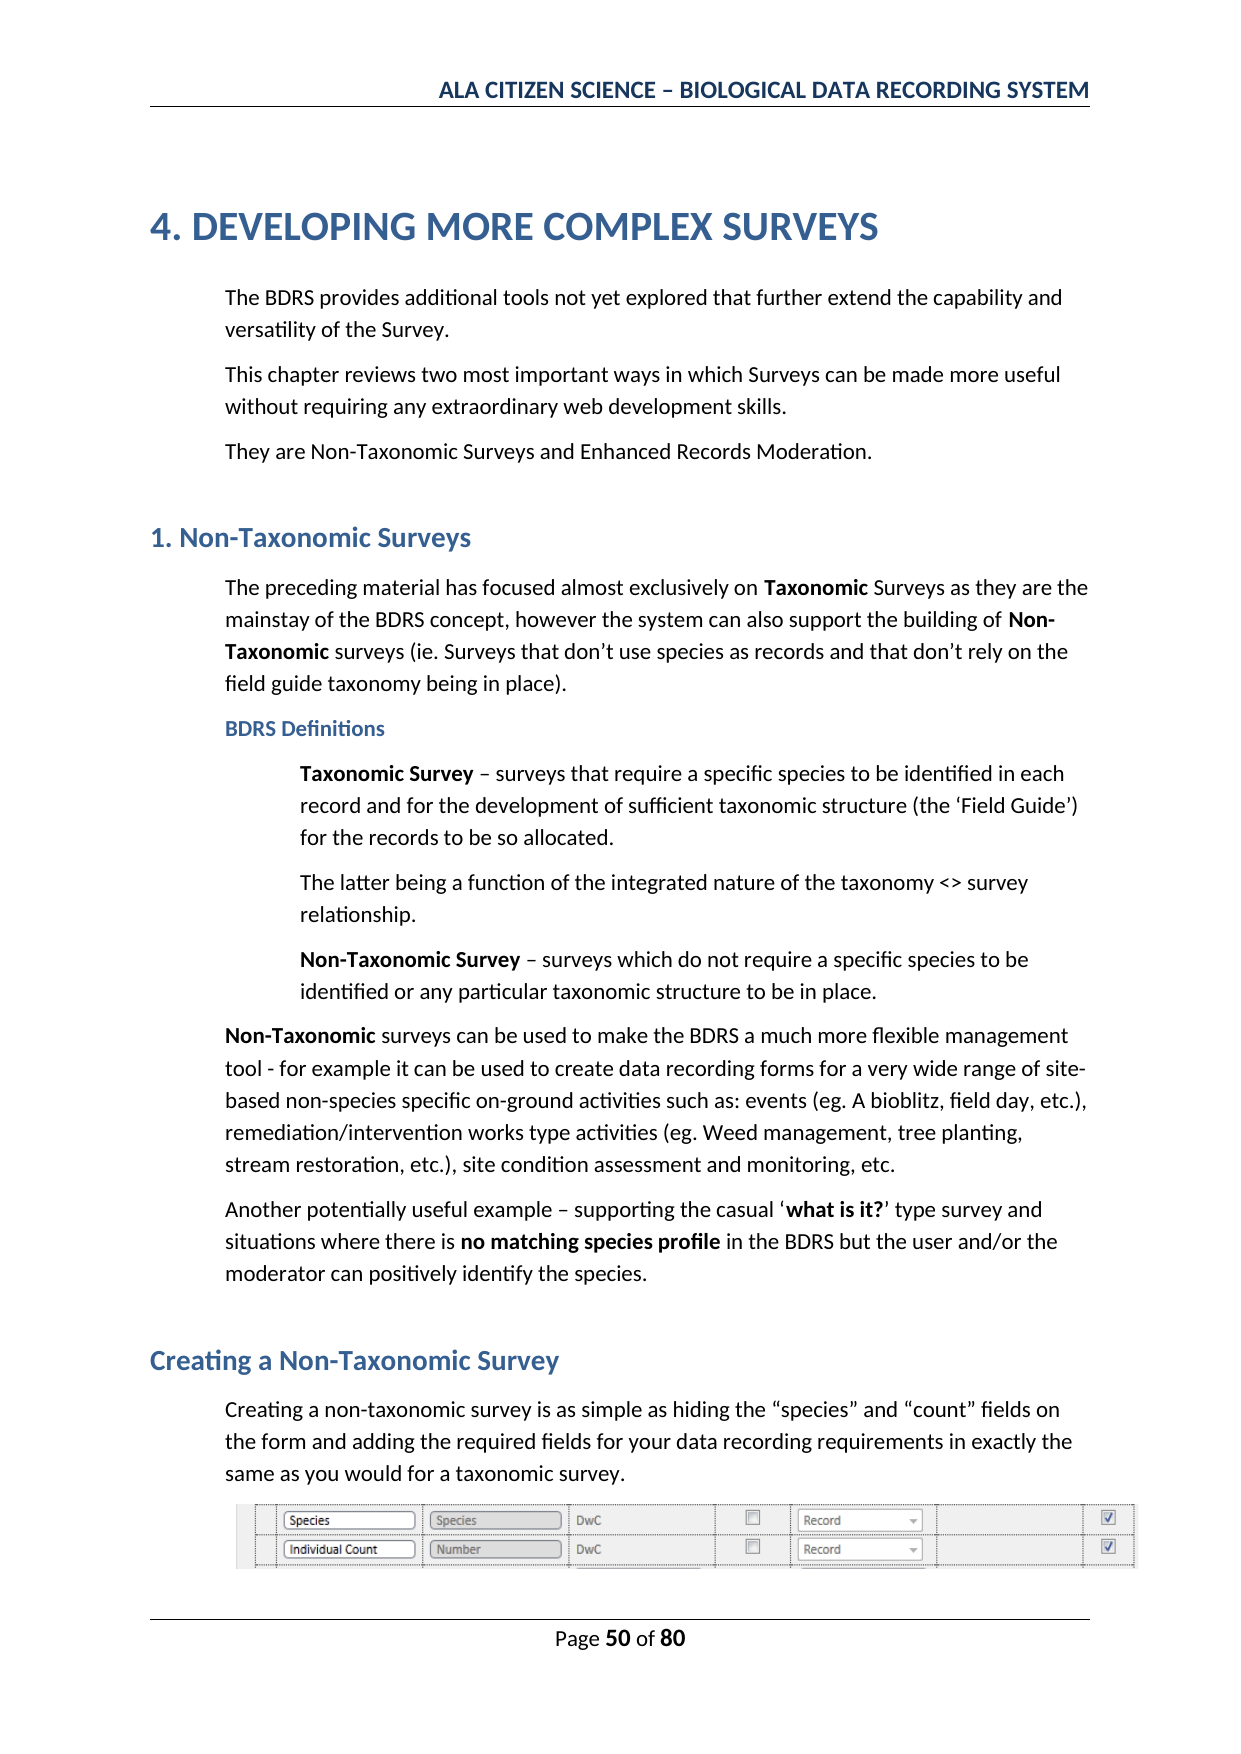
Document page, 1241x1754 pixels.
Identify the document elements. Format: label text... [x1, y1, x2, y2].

text Creating a non-taxonomic survey is as simple as hiding the “species” and “count” fields on the form and adding the required fields for your data recording requirements in exactly the same as you would for a taxonomic survey. [225, 1395, 1090, 1487]
subtitle 4. DEVELOPING MORE COMPLEX SURVEYS [150, 200, 1090, 251]
text BDRS Definitions [225, 714, 1090, 742]
text Non-Taxonomic surveys can be used to make the BDRS a much more flexible management tool - for example it can be used to create data recording forms for a very wide range of site-based non-species specific on-ground activities such as: events (eg. A bioblitz, field day, etc.), remediation/intervention works type activities (eg. Weed management, tree planting, stream restoration, etc.), site condition assessment and monitoring, etc. [225, 1022, 1090, 1178]
text They are Non-Taxonomic Surveys and Enhanced Records Moderation. [225, 437, 1090, 465]
text Another potentially useful example – supporting the casual ‘what is it?’ type survey and situations where there is no matching species profile in the BDRS but the user and/or the moderator can positively identify the species. [225, 1195, 1090, 1287]
text The latter being a function of the integrated nature of the taxonomy <> survey relationship. [300, 868, 1090, 928]
subtitle 1. Non-Taxonomic Surveys [150, 519, 1090, 555]
text The preceding material has focused almost exclusively on Taxonomic Surveys as they are the mainstay of the BDRS concept, however the system can also support the building of Non-Taxonomic surveys (ie. Surveys that don’t use species as records and that don’t rely on the field guide taxonomy being in place). [225, 573, 1090, 697]
text Taxonomic Survey – surveys that require a specific species to be identified in each record and for the development of sufficient taxonomic structure (the ‘Field Guide’) for the records to be so allocated. [300, 759, 1090, 851]
subtitle Creating a Non-Taxonomic Survey [150, 1342, 1090, 1377]
text This chapter reviews two most important ways in which Surveys can be made more useful without requiring any extraordinary web development skills. [225, 360, 1090, 421]
text The BDRS provides additional tools not yet explored that further extend the capability and versatility of the Survey. [225, 283, 1090, 344]
text Non-Taxonomic Survey – surveys which do not require a specific species to be identified or any particular taxonomic structure to be in place. [300, 945, 1090, 1005]
picture [225, 1504, 1139, 1569]
